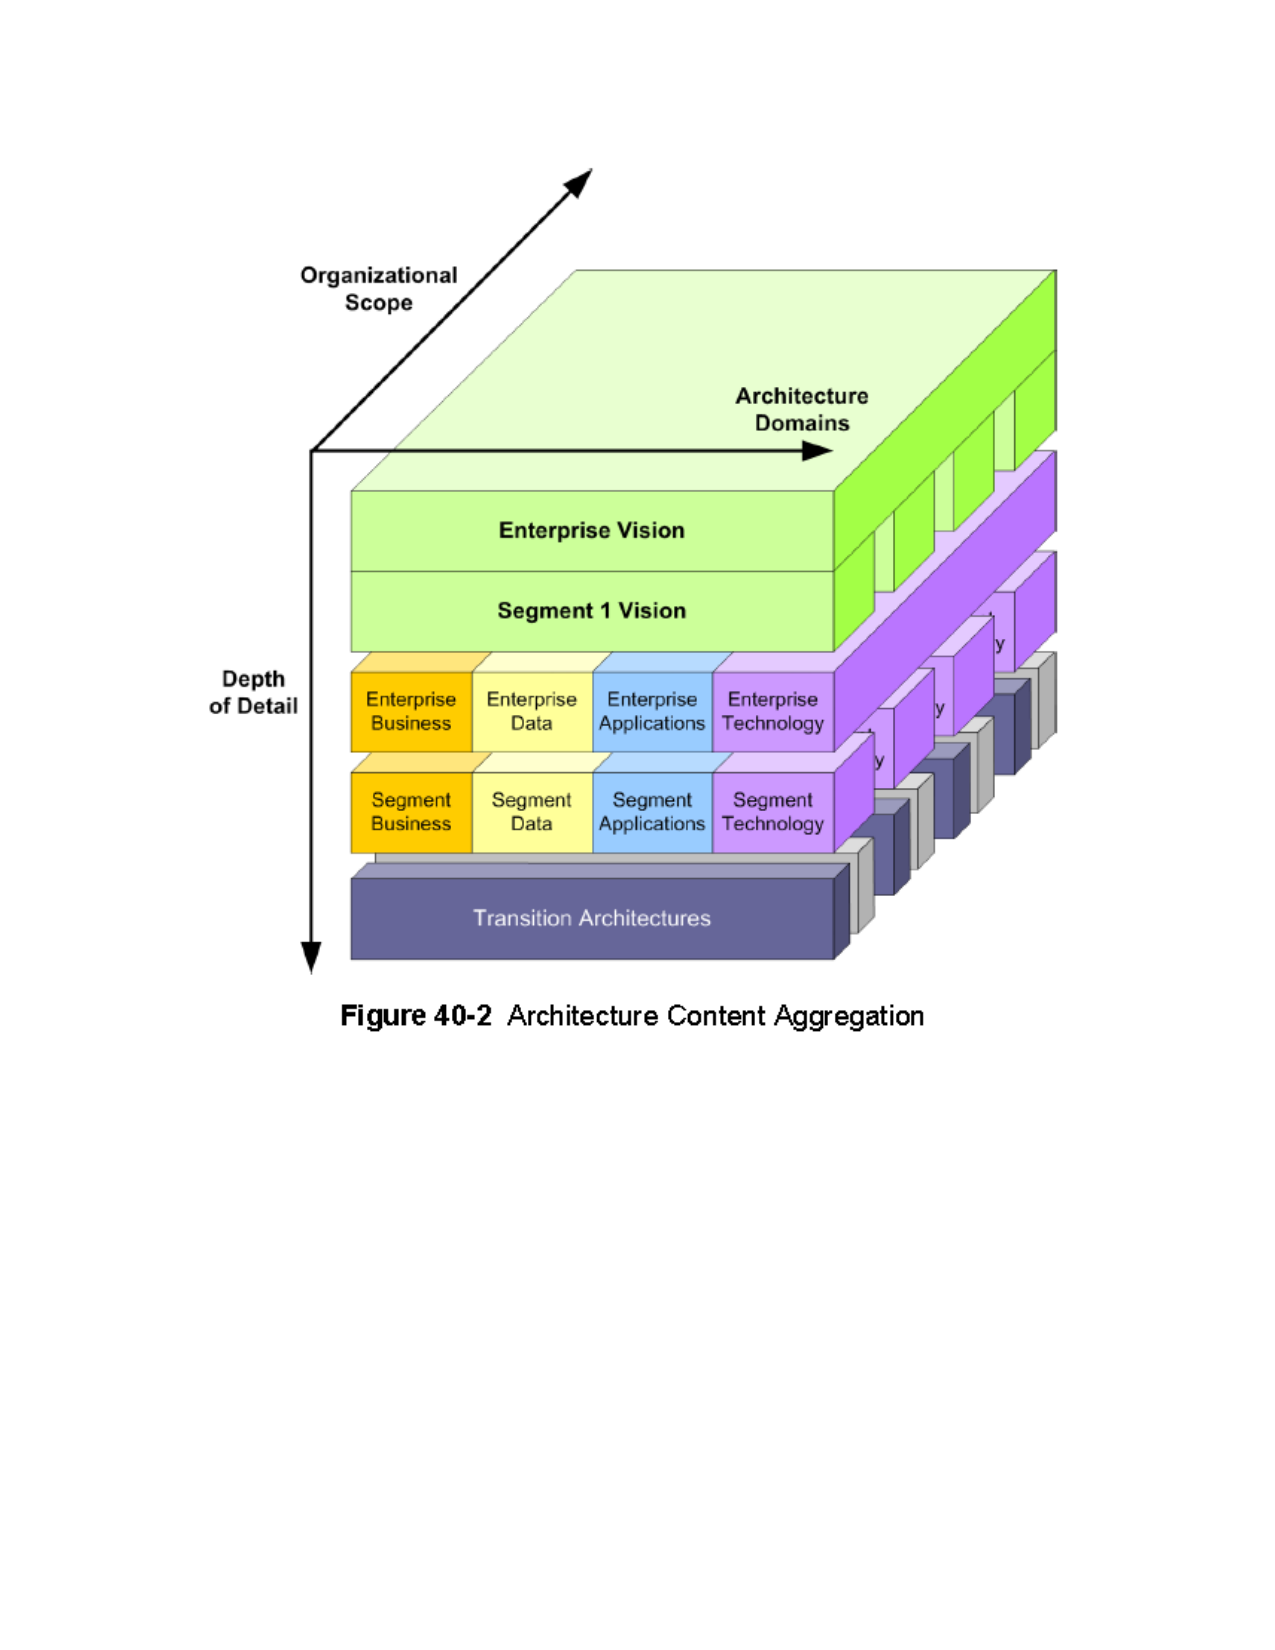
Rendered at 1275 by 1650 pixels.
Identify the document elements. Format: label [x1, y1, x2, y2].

picture [150, 150, 1125, 1045]
